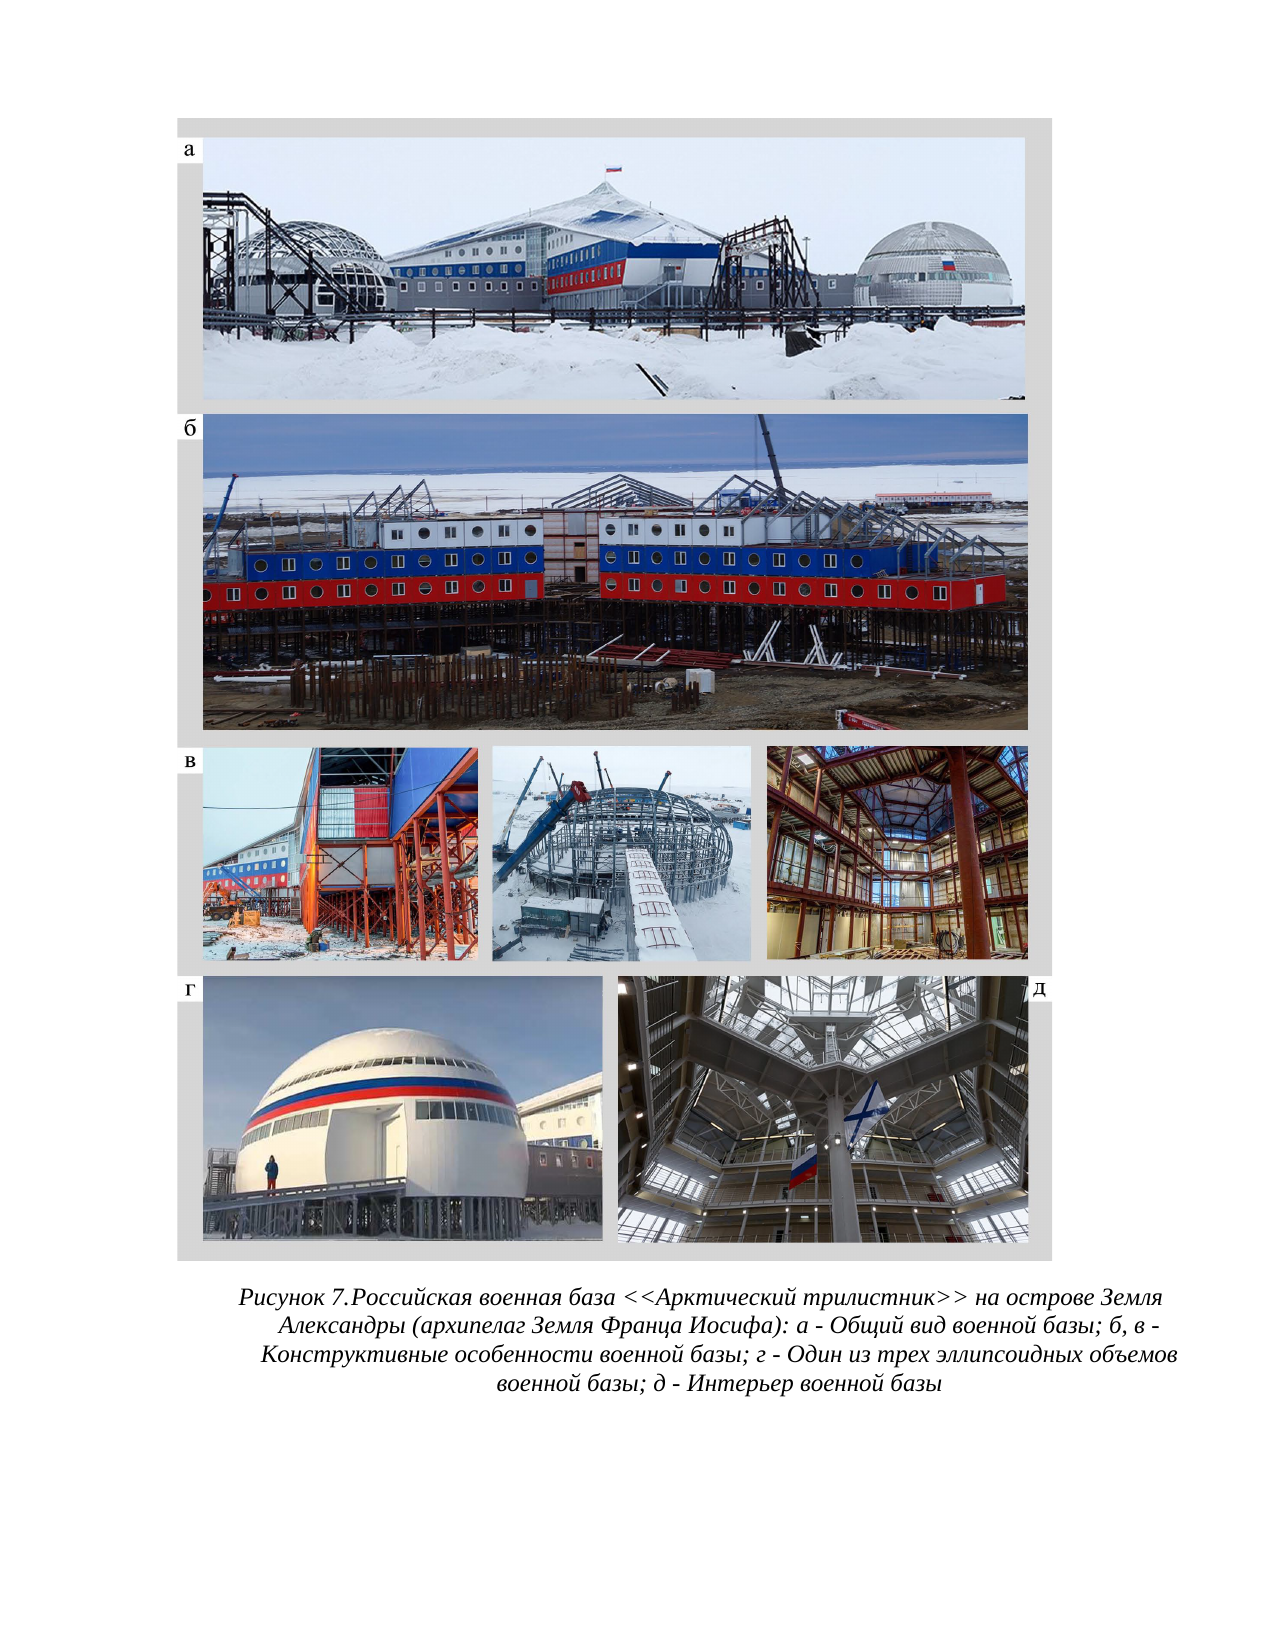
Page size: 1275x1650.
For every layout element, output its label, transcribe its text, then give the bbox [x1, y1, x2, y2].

text Российская военная база <<Арктический трилистник>> на острове Земля Александры (архипелаг Земля Франца Иосифа): а - Общий вид военной базы; б, в - Конструктивные особенности военной базы; г - Один из трех эллипсоидных объемов военной базы; д - Интерьер военной базы [215, 1282, 1186, 1397]
picture [177, 118, 1053, 1261]
